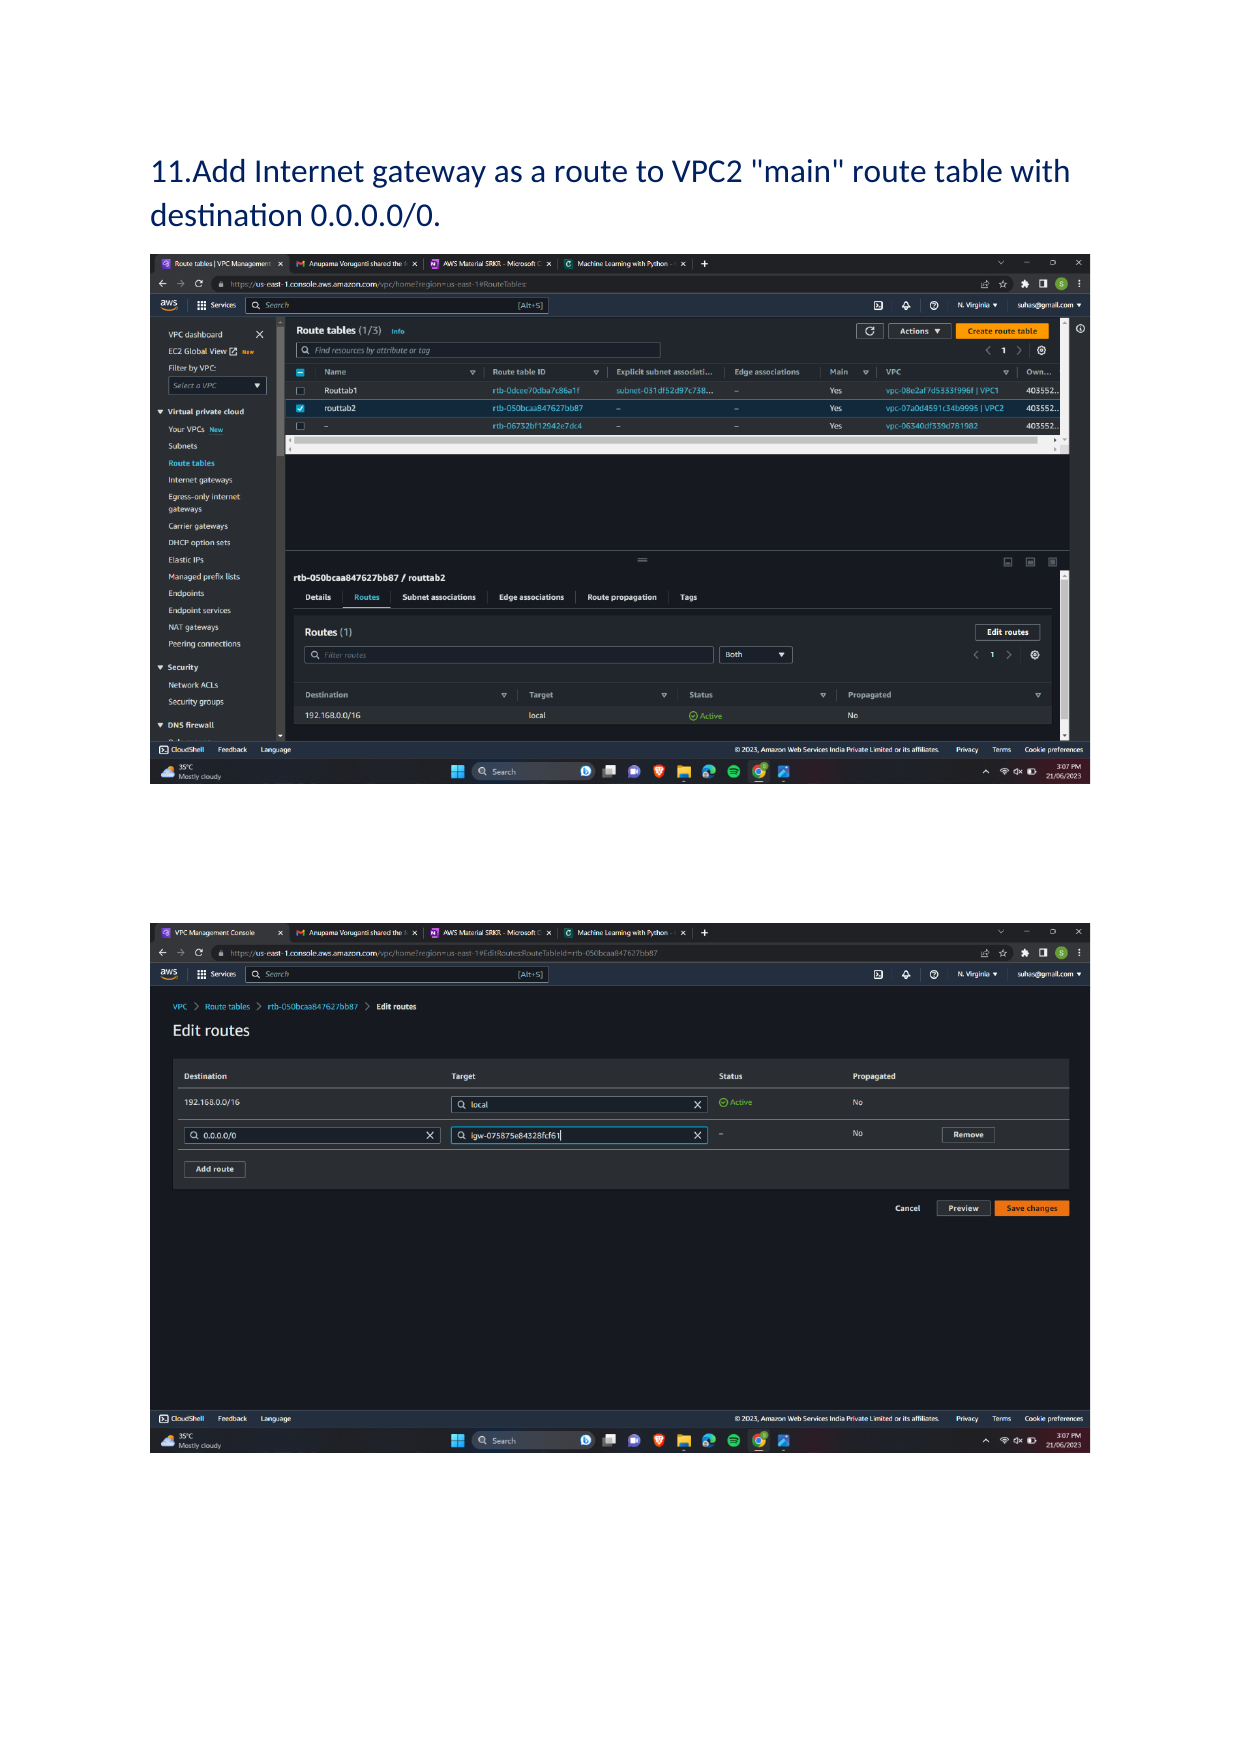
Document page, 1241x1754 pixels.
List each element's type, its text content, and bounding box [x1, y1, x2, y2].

text 11.Add Internet gateway as a route to VPC2 "main" route table with destination 0.0.0.0/0. [150, 150, 1090, 235]
picture [150, 254, 1091, 784]
picture [150, 923, 1091, 1453]
